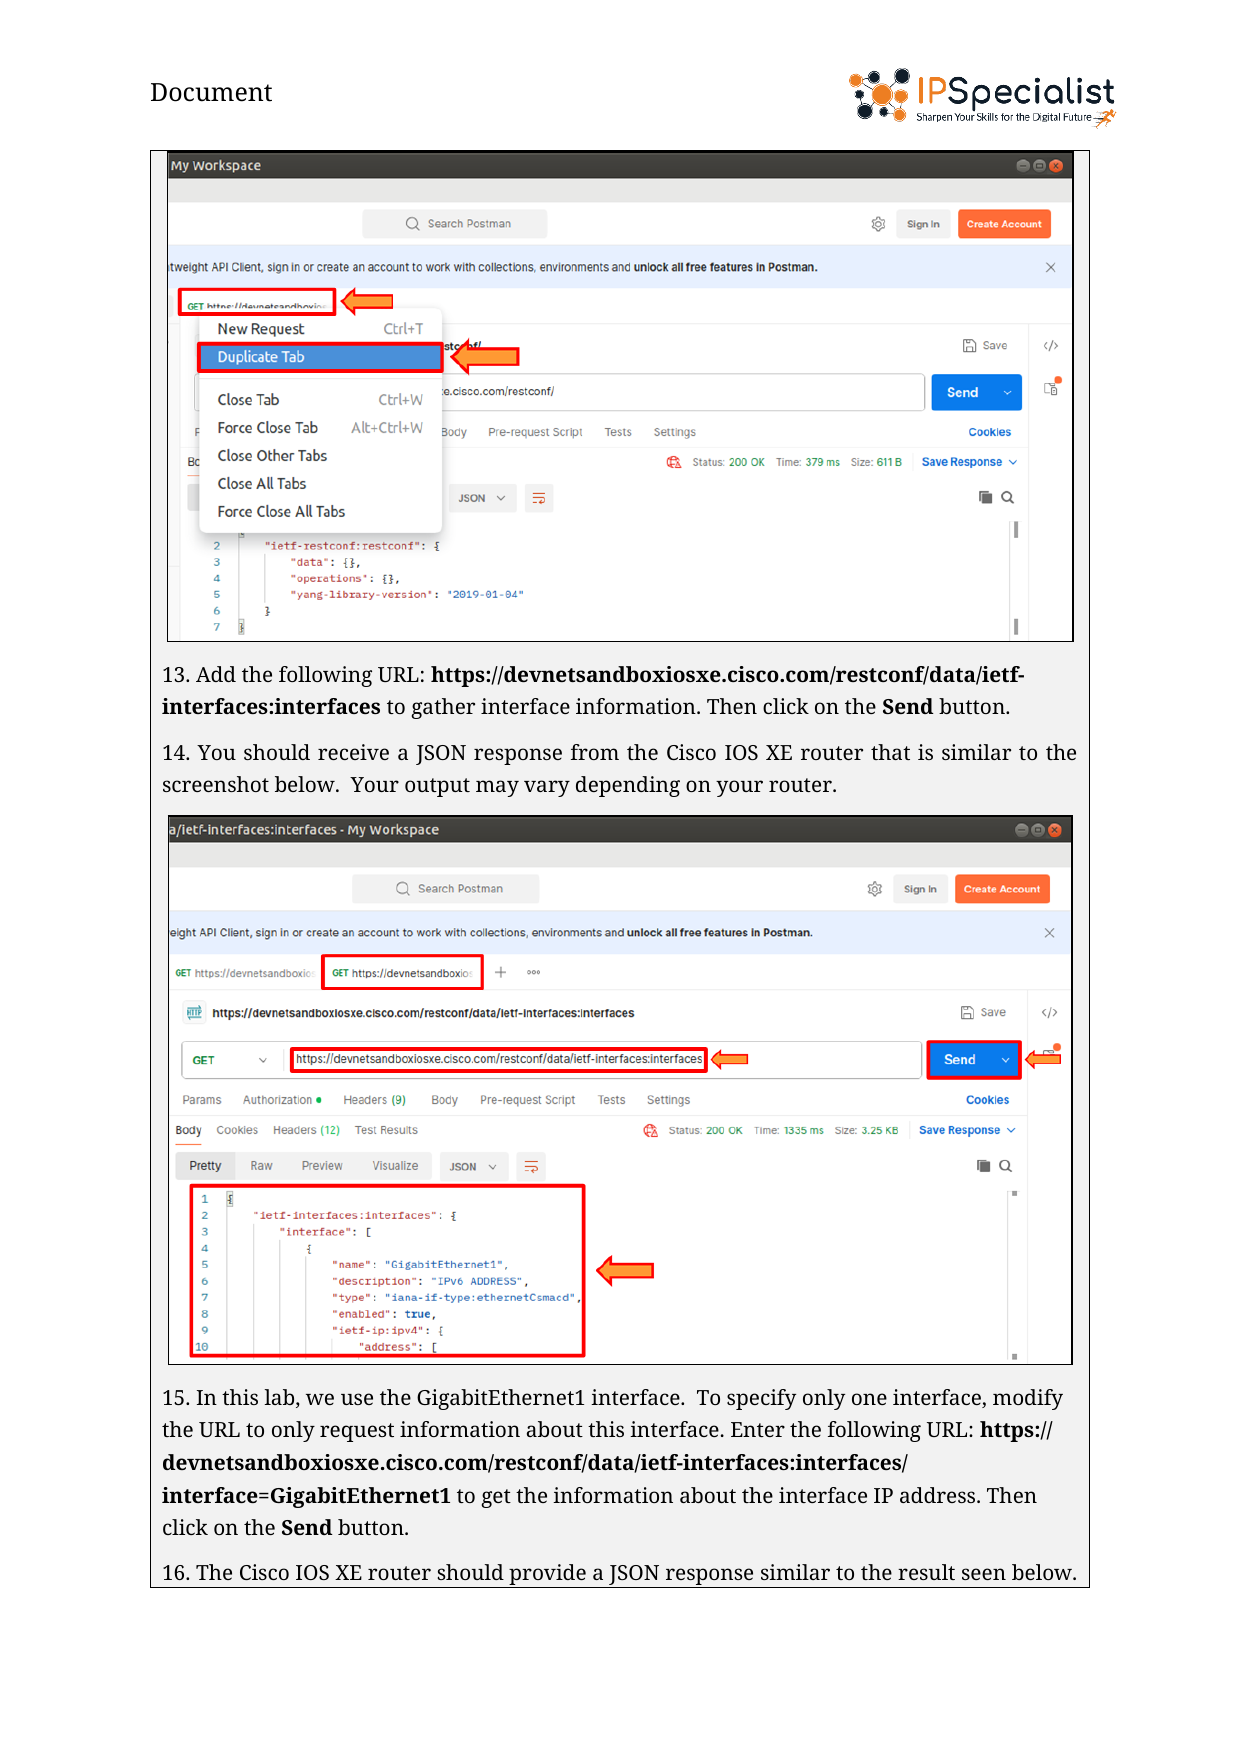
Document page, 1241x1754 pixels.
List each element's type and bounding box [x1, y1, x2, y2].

table_header [151, 151, 1089, 1587]
picture [168, 153, 1072, 641]
picture [169, 817, 1071, 1364]
picture [843, 54, 1121, 136]
